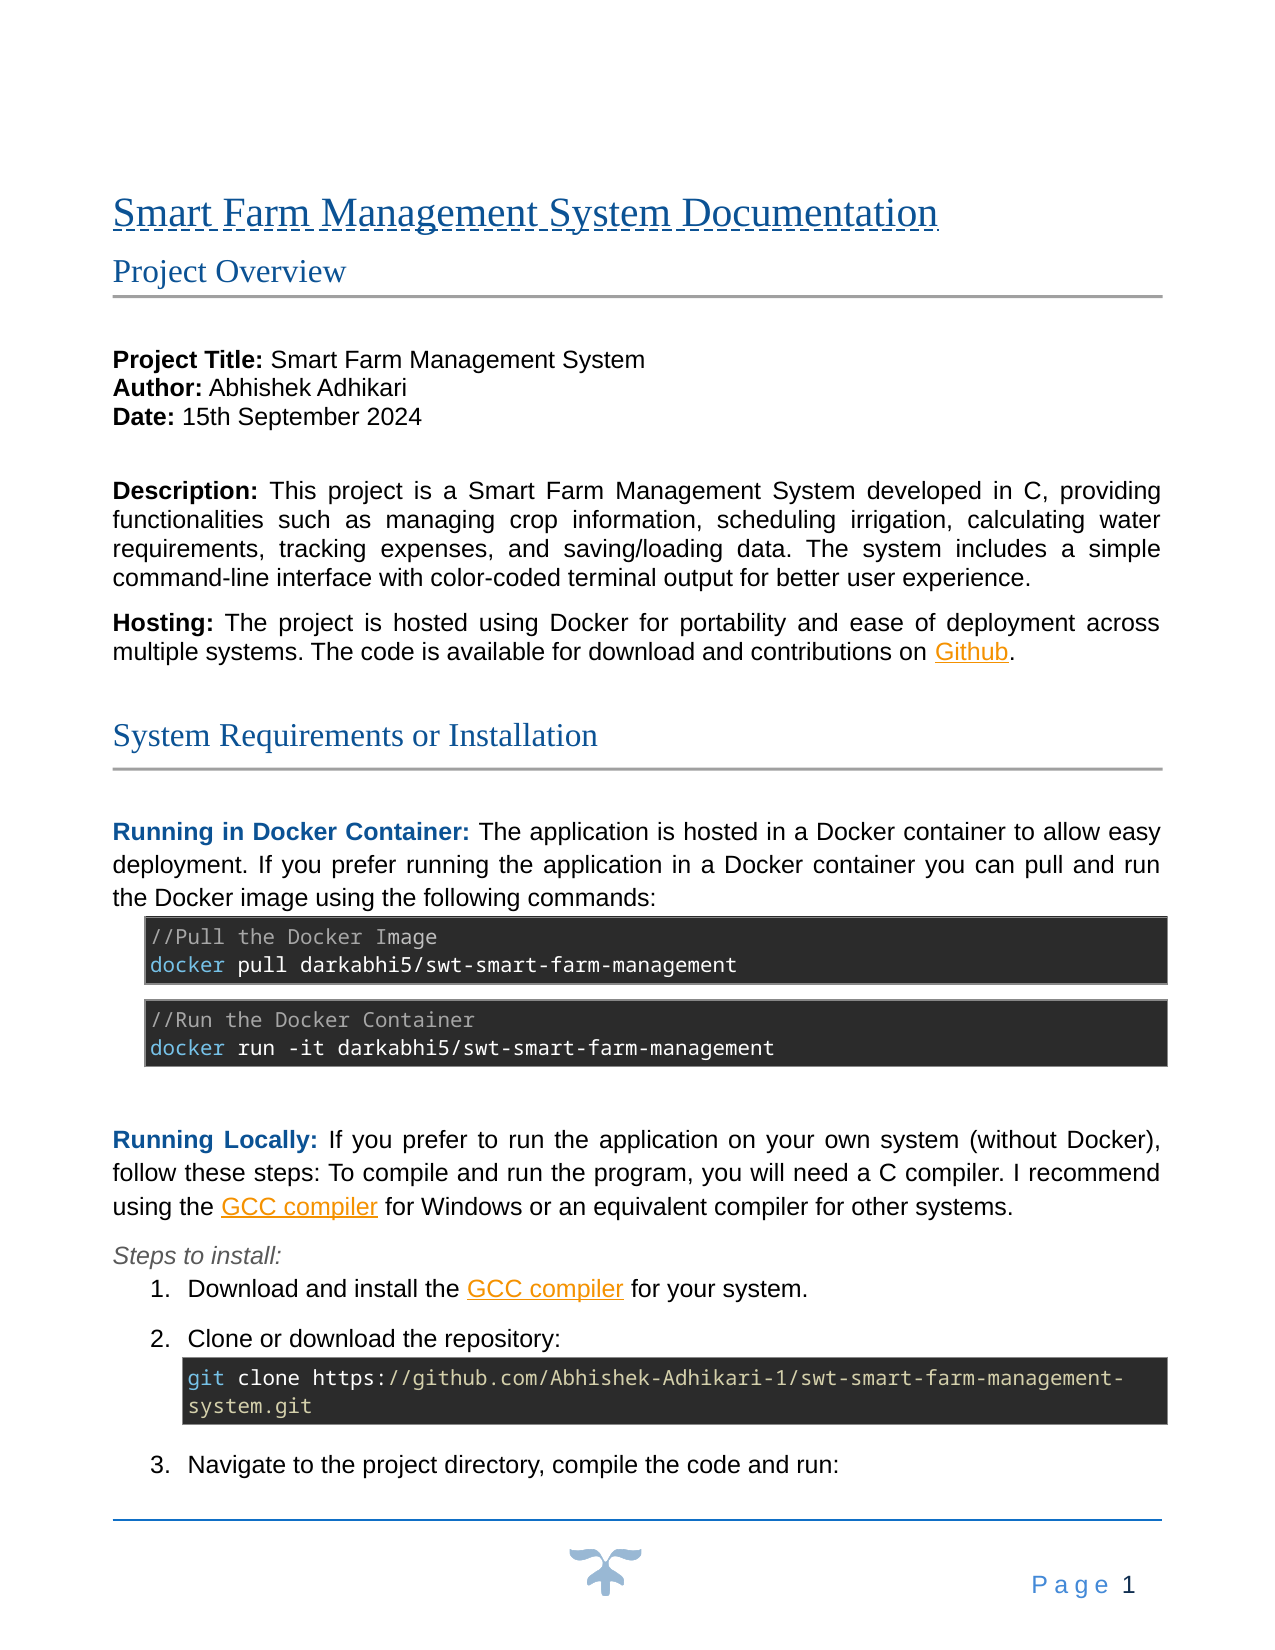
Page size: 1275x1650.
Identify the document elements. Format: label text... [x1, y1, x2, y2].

text git clone https://github.com/Abhishek-Adhikari-1/swt-smart-farm-management-system.git [183, 1358, 1167, 1424]
text //Run the Docker Container [146, 1001, 1167, 1027]
text Running in Docker Container: The application is hosted in a Docker container to allow easy deployment. If you prefer running the application in a Docker container you can pull and run the Docker image using the following commands: [112, 817, 1162, 912]
list Clone or download the repository: [150, 1324, 1162, 1353]
text docker pull darkabhi5/swt-smart-farm-management [146, 945, 1167, 983]
text Running Locally: If you prefer to run the application on your own system (without Docker), follow these steps: To compile and run the program, you will need a C compiler. I recommend using the GCC compiler for Windows or an equivalent compiler for other systems. [112, 1125, 1162, 1220]
subtitle Project Overview [112, 251, 1162, 289]
text Description: This project is a Smart Farm Management System developed in C, providing functionalities such as managing crop information, scheduling irrigation, calculating water requirements, tracking expenses, and saving/loading data. The system includes a simple command-line interface with color-coded terminal output for better user experience. [112, 448, 1162, 591]
subtitle Steps to install: [112, 1241, 1162, 1270]
subtitle Smart Farm Management System Documentation [112, 187, 1162, 235]
subtitle System Requirements or Installation [112, 715, 1162, 753]
text Hosting: The project is hosted using Docker for portability and ease of deployment across multiple systems. The code is available for download and contributions on Github. [112, 608, 1162, 666]
list Download and install the GCC compiler for your system. [150, 1274, 1162, 1303]
list Navigate to the project directory, compile the code and run: [150, 1450, 1162, 1479]
text docker run -it darkabhi5/swt-smart-farm-management [146, 1027, 1167, 1066]
text Project Title: Smart Farm Management System Author: Abhishek Adhikari Date: 15th September 2024 [112, 345, 1162, 431]
text //Pull the Docker Image [146, 918, 1167, 945]
